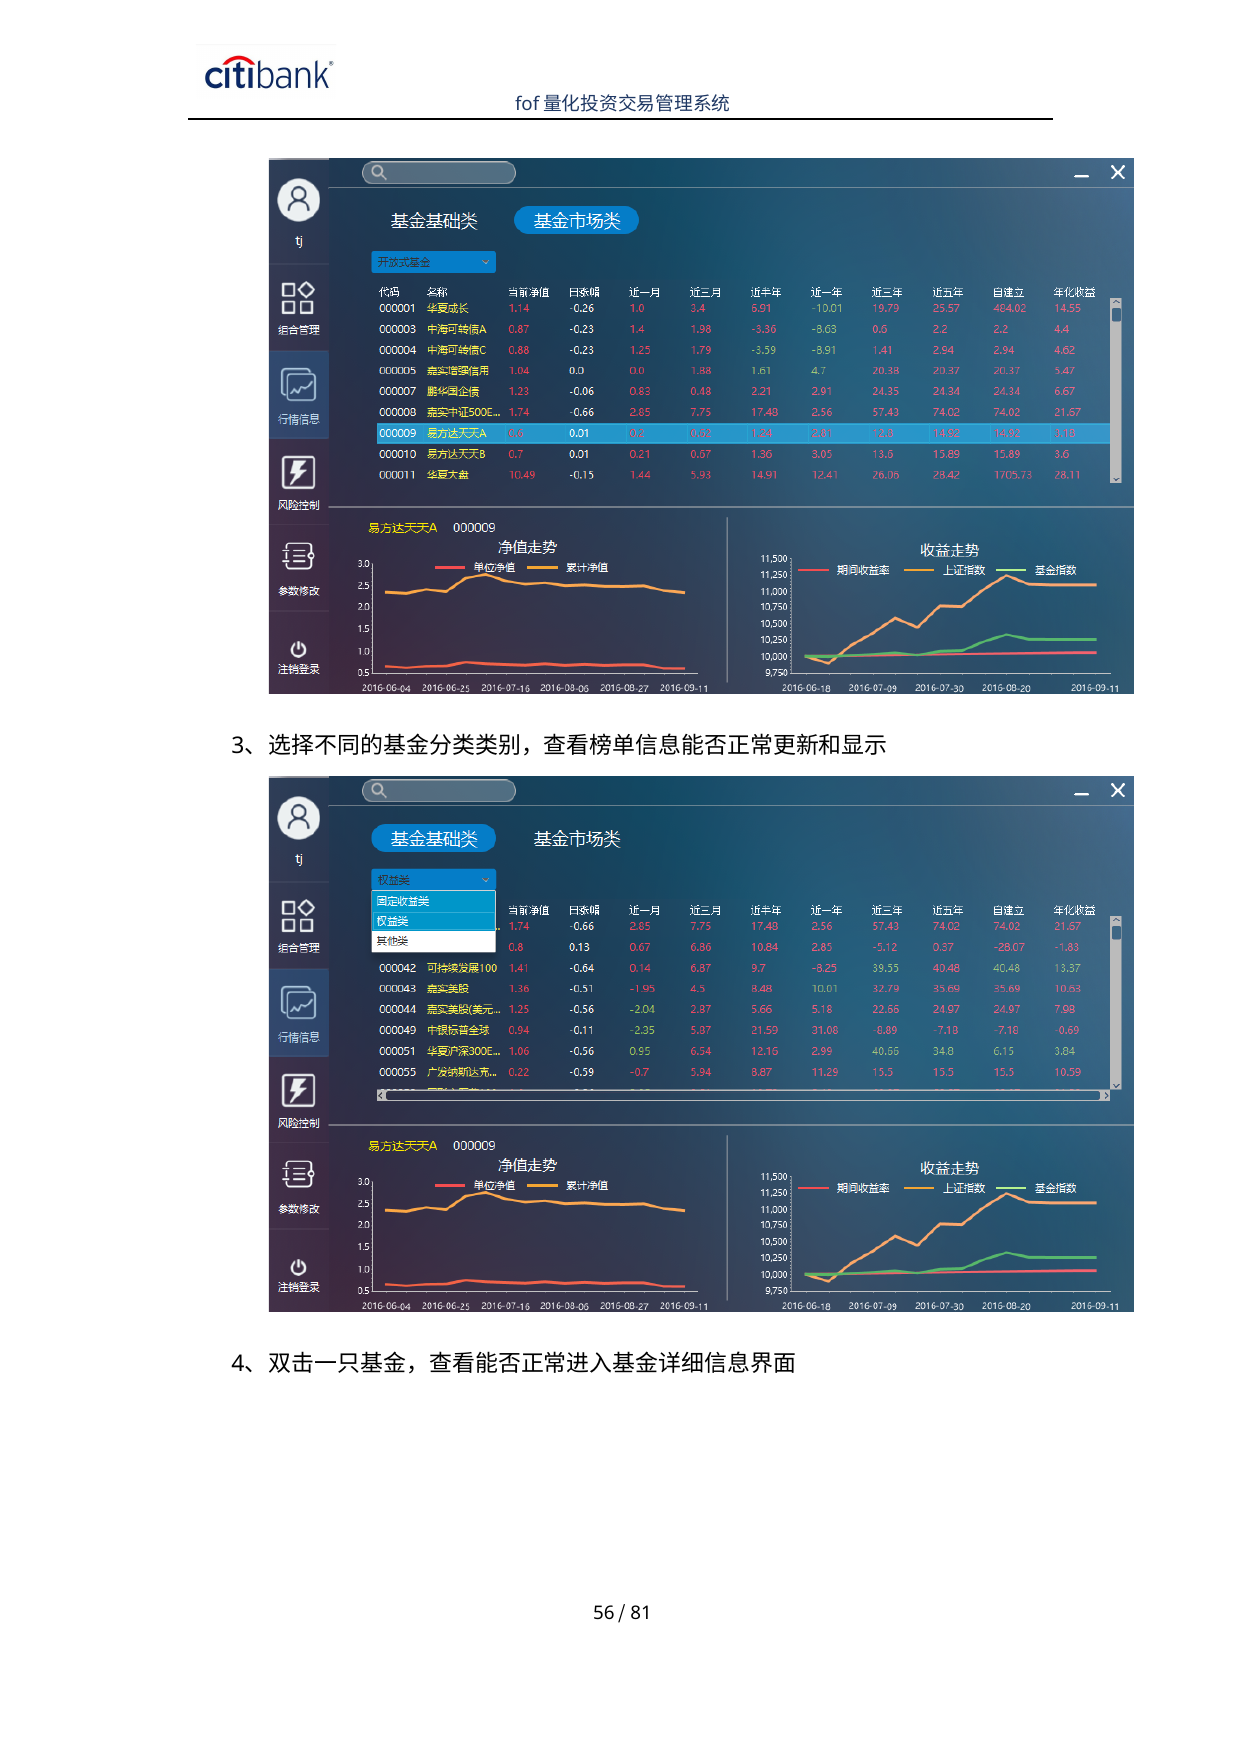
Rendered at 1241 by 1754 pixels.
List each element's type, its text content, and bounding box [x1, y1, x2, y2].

list 选择不同的基金分类类别，查看榜单信息能否正常更新和显示 [231, 711, 1053, 776]
picture [268, 776, 1134, 1312]
list 双击一只基金，查看能否正常进入基金详细信息界面 [231, 1329, 1053, 1394]
picture [268, 158, 1134, 694]
picture [195, 44, 337, 99]
